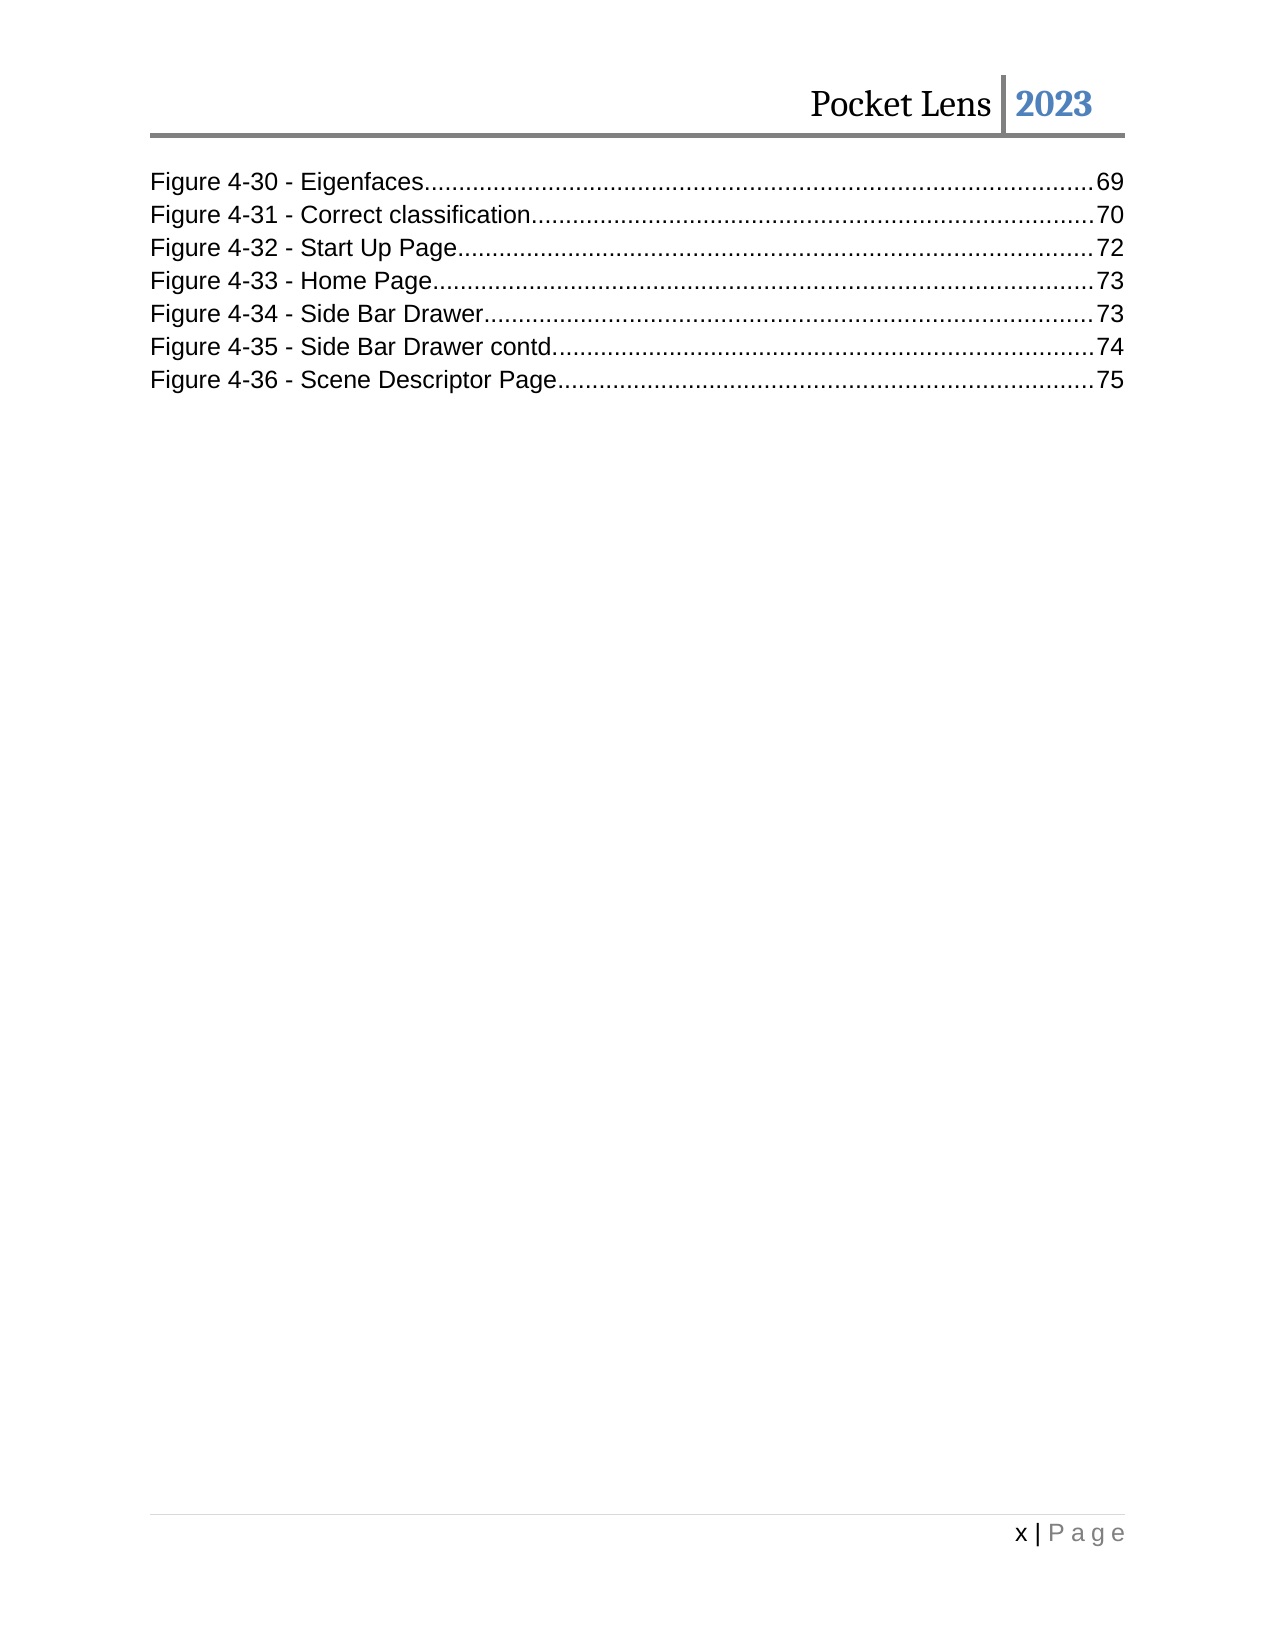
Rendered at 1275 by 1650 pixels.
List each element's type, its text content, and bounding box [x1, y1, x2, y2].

text Figure ‎4-34 - Side Bar Drawer 73 [150, 299, 1125, 327]
text Figure ‎4-31 - Correct classification 70 [150, 199, 1125, 228]
text Figure ‎4-36 - Scene Descriptor Page 75 [150, 365, 1125, 393]
text Figure ‎4-32 - Start Up Page 72 [150, 233, 1125, 261]
text Figure ‎4-30 - Eigenfaces 69 [150, 167, 1125, 195]
text Figure ‎4-33 - Home Page 73 [150, 266, 1125, 294]
text Figure ‎4-35 - Side Bar Drawer contd. 74 [150, 332, 1125, 360]
